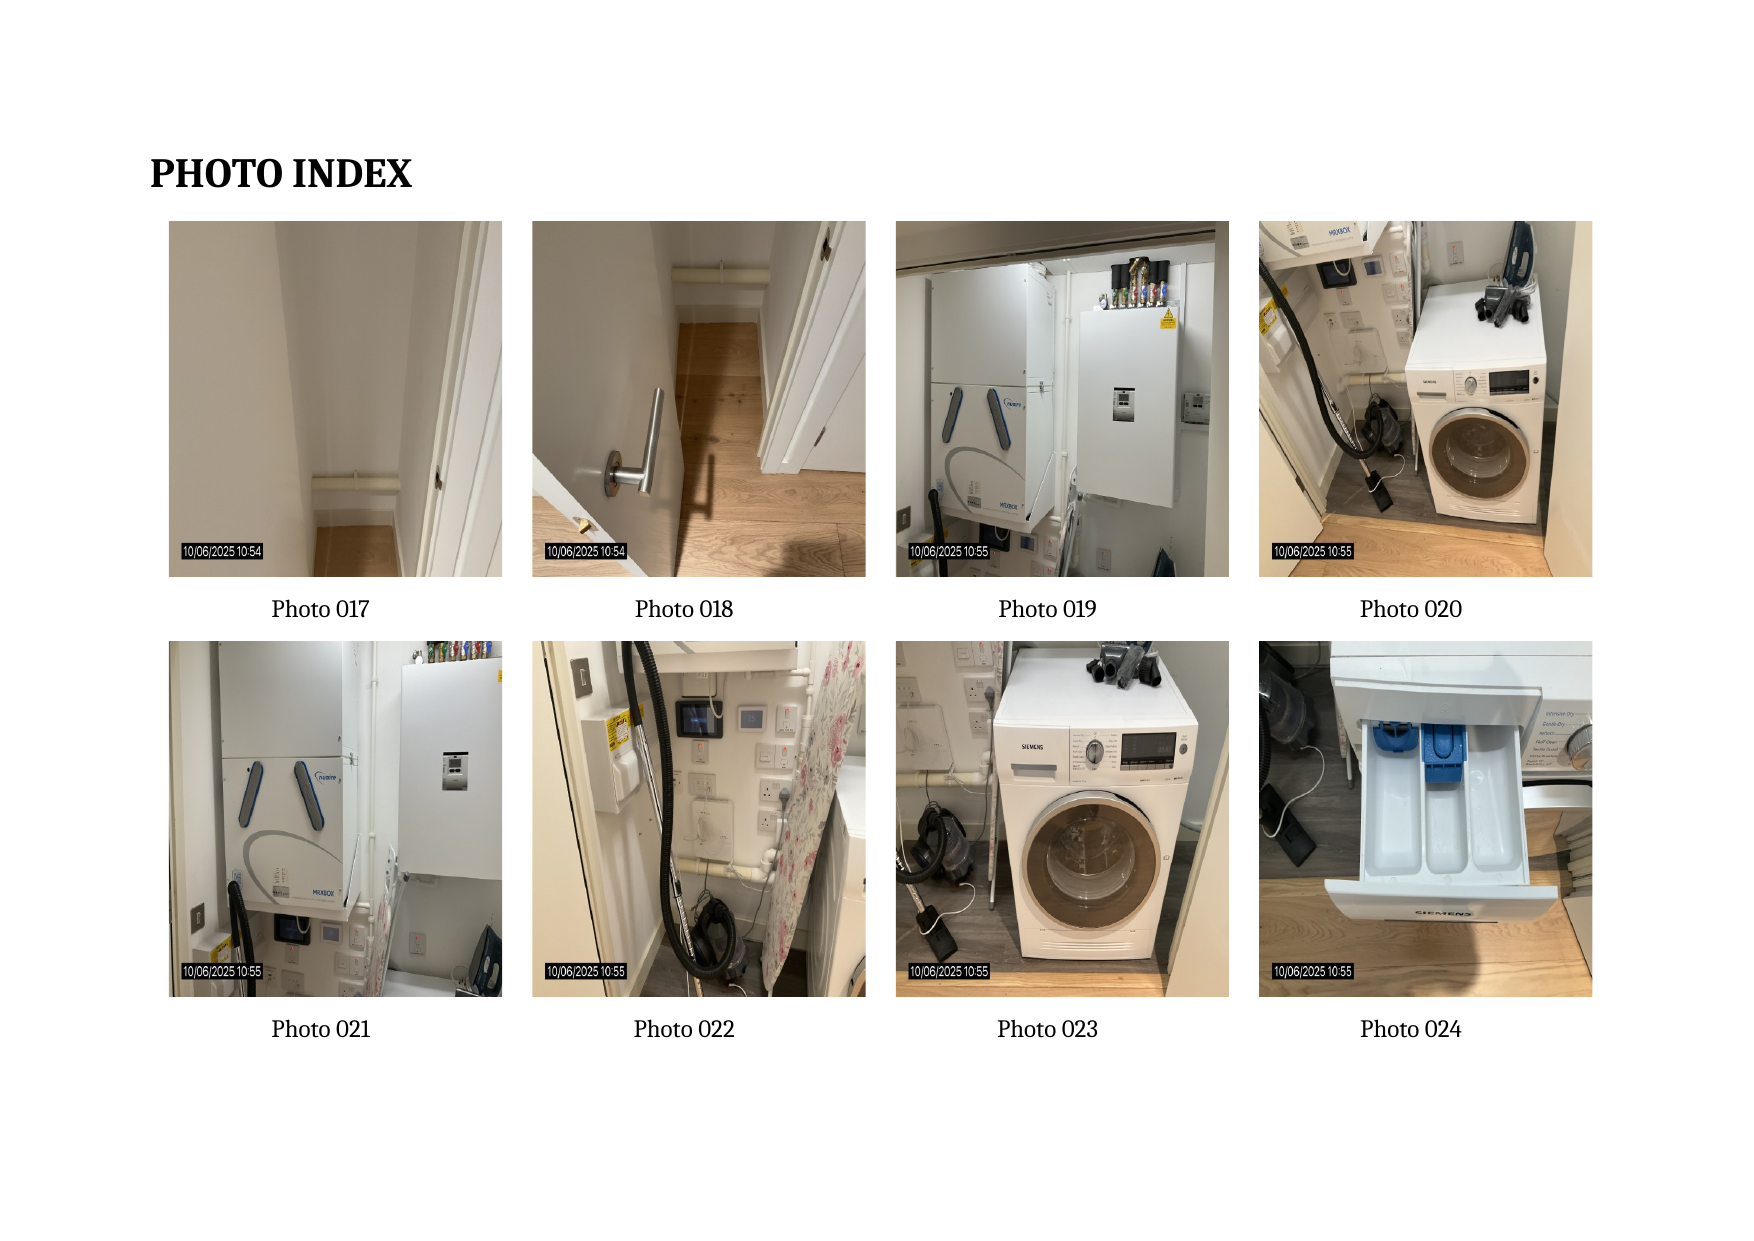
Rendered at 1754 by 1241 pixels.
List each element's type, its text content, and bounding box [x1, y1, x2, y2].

table_header [502, 222, 866, 580]
text PHOTO INDEX [150, 150, 1604, 198]
picture [895, 221, 1229, 577]
table_cell Photo 024 [1229, 1000, 1592, 1062]
table_cell Photo 019 [866, 580, 1229, 642]
picture [532, 221, 866, 577]
picture [168, 641, 503, 997]
picture [895, 641, 1229, 997]
table_cell [866, 642, 1229, 1000]
picture [1259, 641, 1593, 997]
table_cell Photo 017 [139, 580, 502, 642]
table_cell [1229, 642, 1592, 1000]
table_header [1229, 222, 1592, 580]
picture [168, 221, 503, 577]
table_header [139, 222, 502, 580]
table_cell Photo 022 [502, 1000, 866, 1062]
table_cell Photo 018 [502, 580, 866, 642]
table_cell Photo 020 [1229, 580, 1592, 642]
table_cell Photo 021 [139, 1000, 502, 1062]
table_cell [502, 642, 866, 1000]
table_cell [139, 642, 502, 1000]
table_header [866, 222, 1229, 580]
table_cell Photo 023 [866, 1000, 1229, 1062]
picture [532, 641, 866, 997]
picture [1259, 221, 1593, 577]
